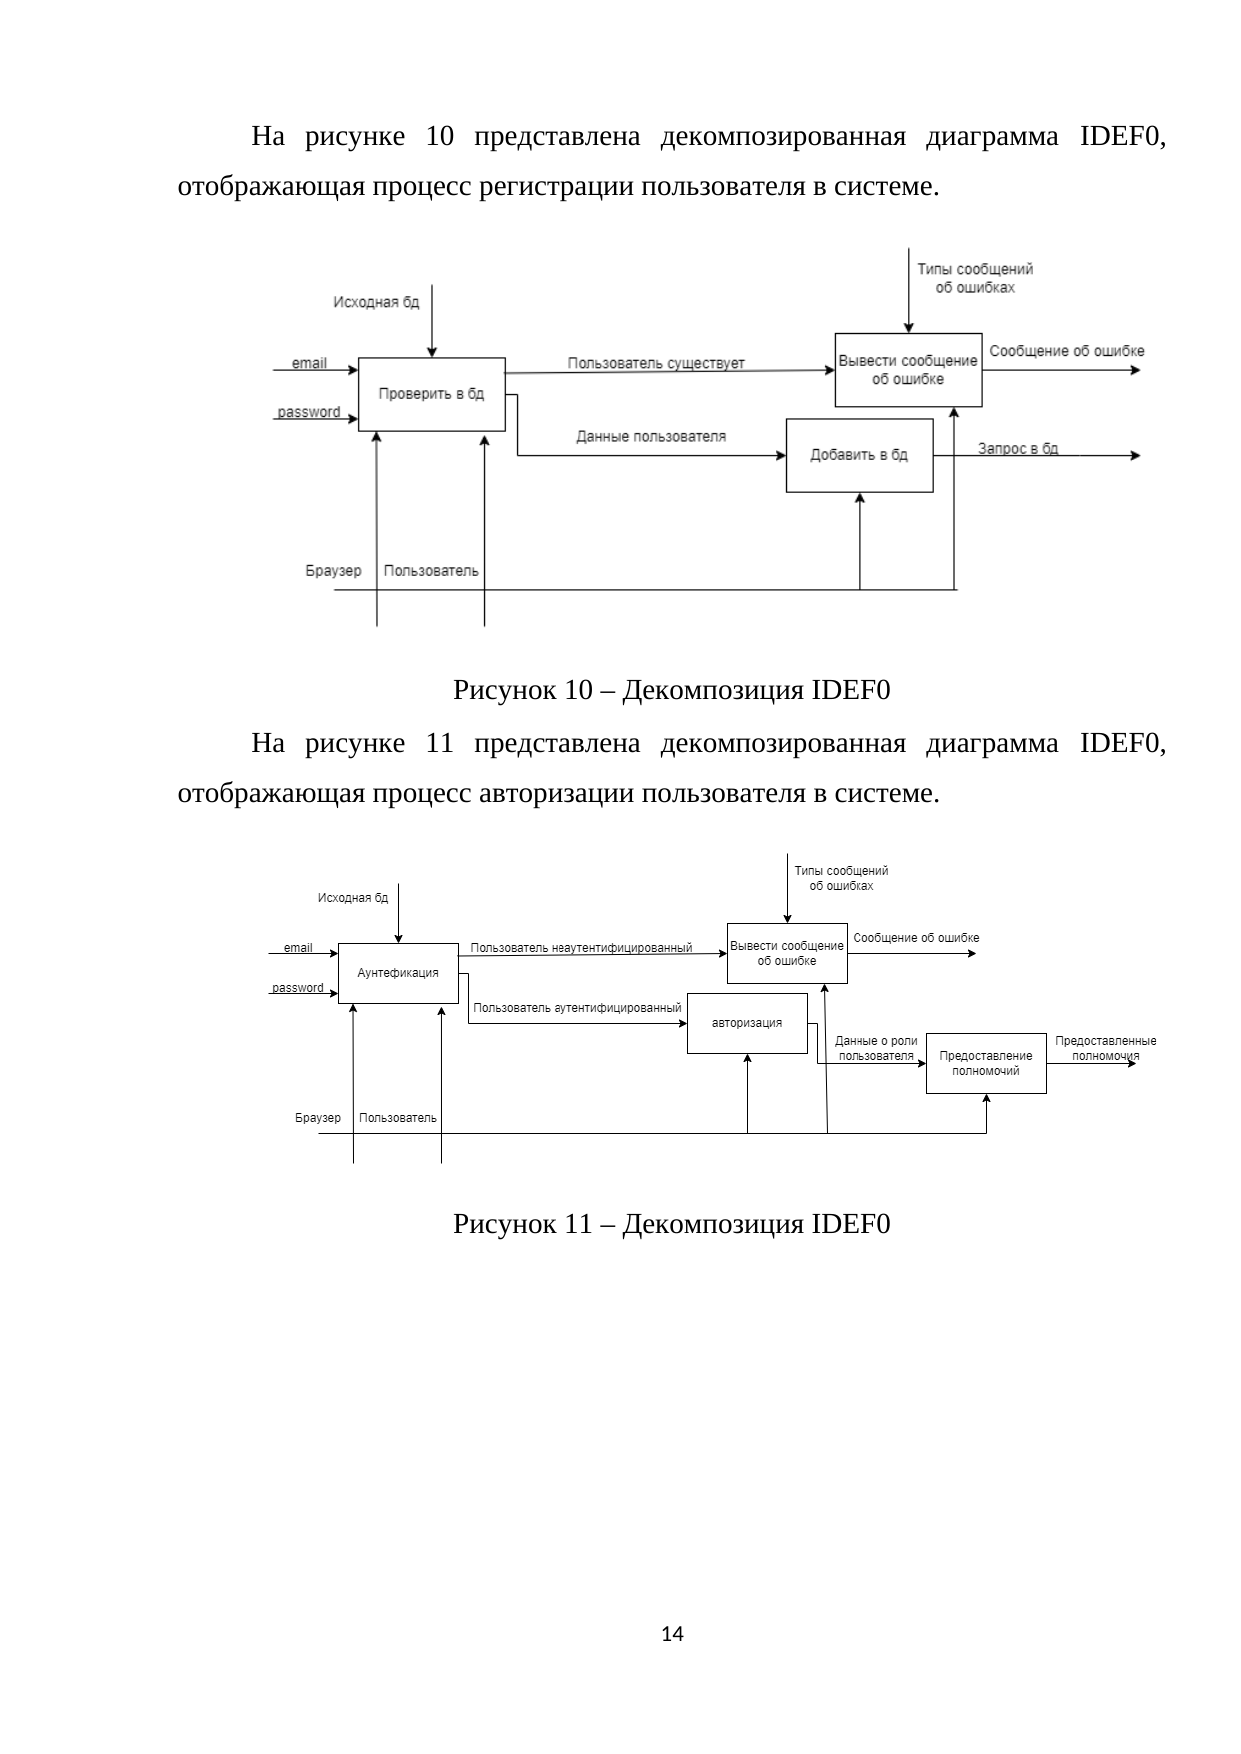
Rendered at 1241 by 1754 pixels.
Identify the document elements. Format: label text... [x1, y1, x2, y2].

text На рисунке 10 представлена декомпозированная диаграмма IDEF0, отображающая процесс регистрации пользователя в системе. [177, 118, 1167, 202]
text Рисунок 11 – Декомпозиция IDEF0 [177, 1206, 1167, 1240]
picture [261, 846, 1157, 1172]
text На рисунке 11 представлена декомпозированная диаграмма IDEF0, отображающая процесс авторизации пользователя в системе. [177, 725, 1167, 808]
text Рисунок 10 – Декомпозиция IDEF0 [177, 672, 1167, 705]
picture [264, 239, 1154, 637]
